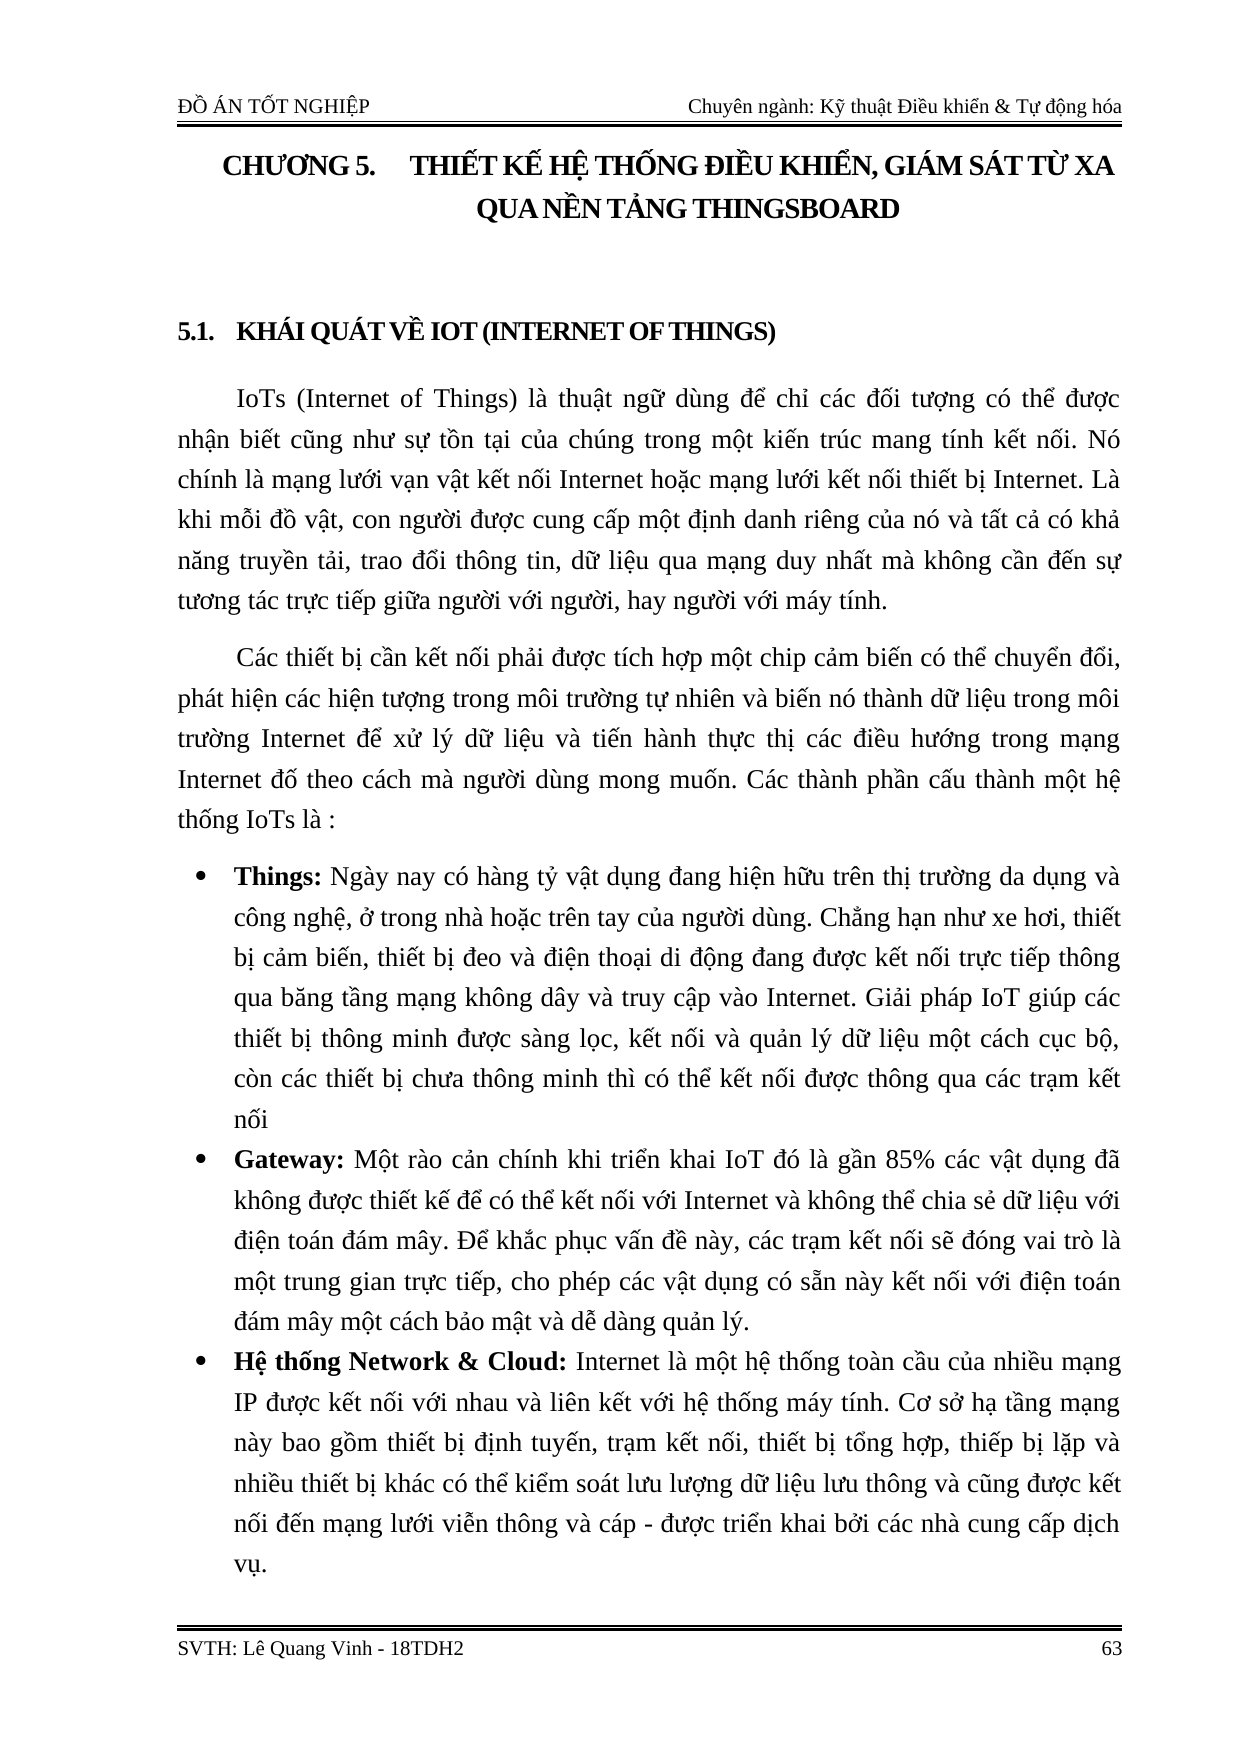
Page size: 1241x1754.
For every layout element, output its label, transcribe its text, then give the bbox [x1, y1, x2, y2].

subtitle Khái quát về IOT (Internet of Things) [177, 315, 1122, 346]
text IoTs (Internet of Things) là thuật ngữ dùng để chỉ các đối tượng có thể được nhận biết cũng như sự tồn tại của chúng trong một kiến trúc mang tính kết nối. Nó chính là mạng lưới vạn vật kết nối Internet hoặc mạng lưới kết nối thiết bị Internet. Là khi mỗi đồ vật, con người được cung cấp một định danh riêng của nó và tất cả có khả năng truyền tải, trao đổi thông tin, dữ liệu qua mạng duy nhất mà không cần đến sự tương tác trực tiếp giữa người với người, hay người với máy tính. [177, 382, 1122, 616]
list Things: Ngày nay có hàng tỷ vật dụng đang hiện hữu trên thị trường da dụng và công nghệ, ở trong nhà hoặc trên tay của người dùng. Chẳng hạn như xe hơi, thiết bị cảm biến, thiết bị đeo và điện thoại di động đang được kết nối trực tiếp thông qua băng tầng mạng không dây và truy cập vào Internet. Giải pháp IoT giúp các thiết bị thông minh được sàng lọc, kết nối và quản lý dữ liệu một cách cục bộ, còn các thiết bị chưa thông minh thì có thể kết nối được thông qua các trạm kết nối [196, 860, 1122, 1134]
list Hệ thống Network & Cloud: Internet là một hệ thống toàn cầu của nhiều mạng IP được kết nối với nhau và liên kết với hệ thống máy tính. Cơ sở hạ tầng mạng này bao gồm thiết bị định tuyến, trạm kết nối, thiết bị tổng hợp, thiếp bị lặp và nhiều thiết bị khác có thể kiểm soát lưu lượng dữ liệu lưu thông và cũng được kết nối đến mạng lưới viễn thông và cáp - được triển khai bởi các nhà cung cấp dịch vụ. [196, 1345, 1122, 1579]
list Gateway: Một rào cản chính khi triển khai IoT đó là gần 85% các vật dụng đã không được thiết kế để có thể kết nối với Internet và không thể chia sẻ dữ liệu với điện toán đám mây. Để khắc phục vấn đề này, các trạm kết nối sẽ đóng vai trò là một trung gian trực tiếp, cho phép các vật dụng có sẵn này kết nối với điện toán đám mây một cách bảo mật và dễ dàng quản lý. [196, 1143, 1122, 1336]
text Các thiết bị cần kết nối phải được tích hợp một chip cảm biến có thể chuyển đổi, phát hiện các hiện tượng trong môi trường tự nhiên và biến nó thành dữ liệu trong môi trường Internet để xử lý dữ liệu và tiến hành thực thị các điều hướng trong mạng Internet đố theo cách mà người dùng mong muốn. Các thành phần cấu thành một hệ thống IoTs là : [177, 641, 1122, 834]
subtitle THIẾT KẾ HỆ THỐNG ĐIỀU KHIỂN, GIÁM SÁT TỪ XA QUA NỀN TẢNG THINGSBOARD [215, 148, 1122, 225]
